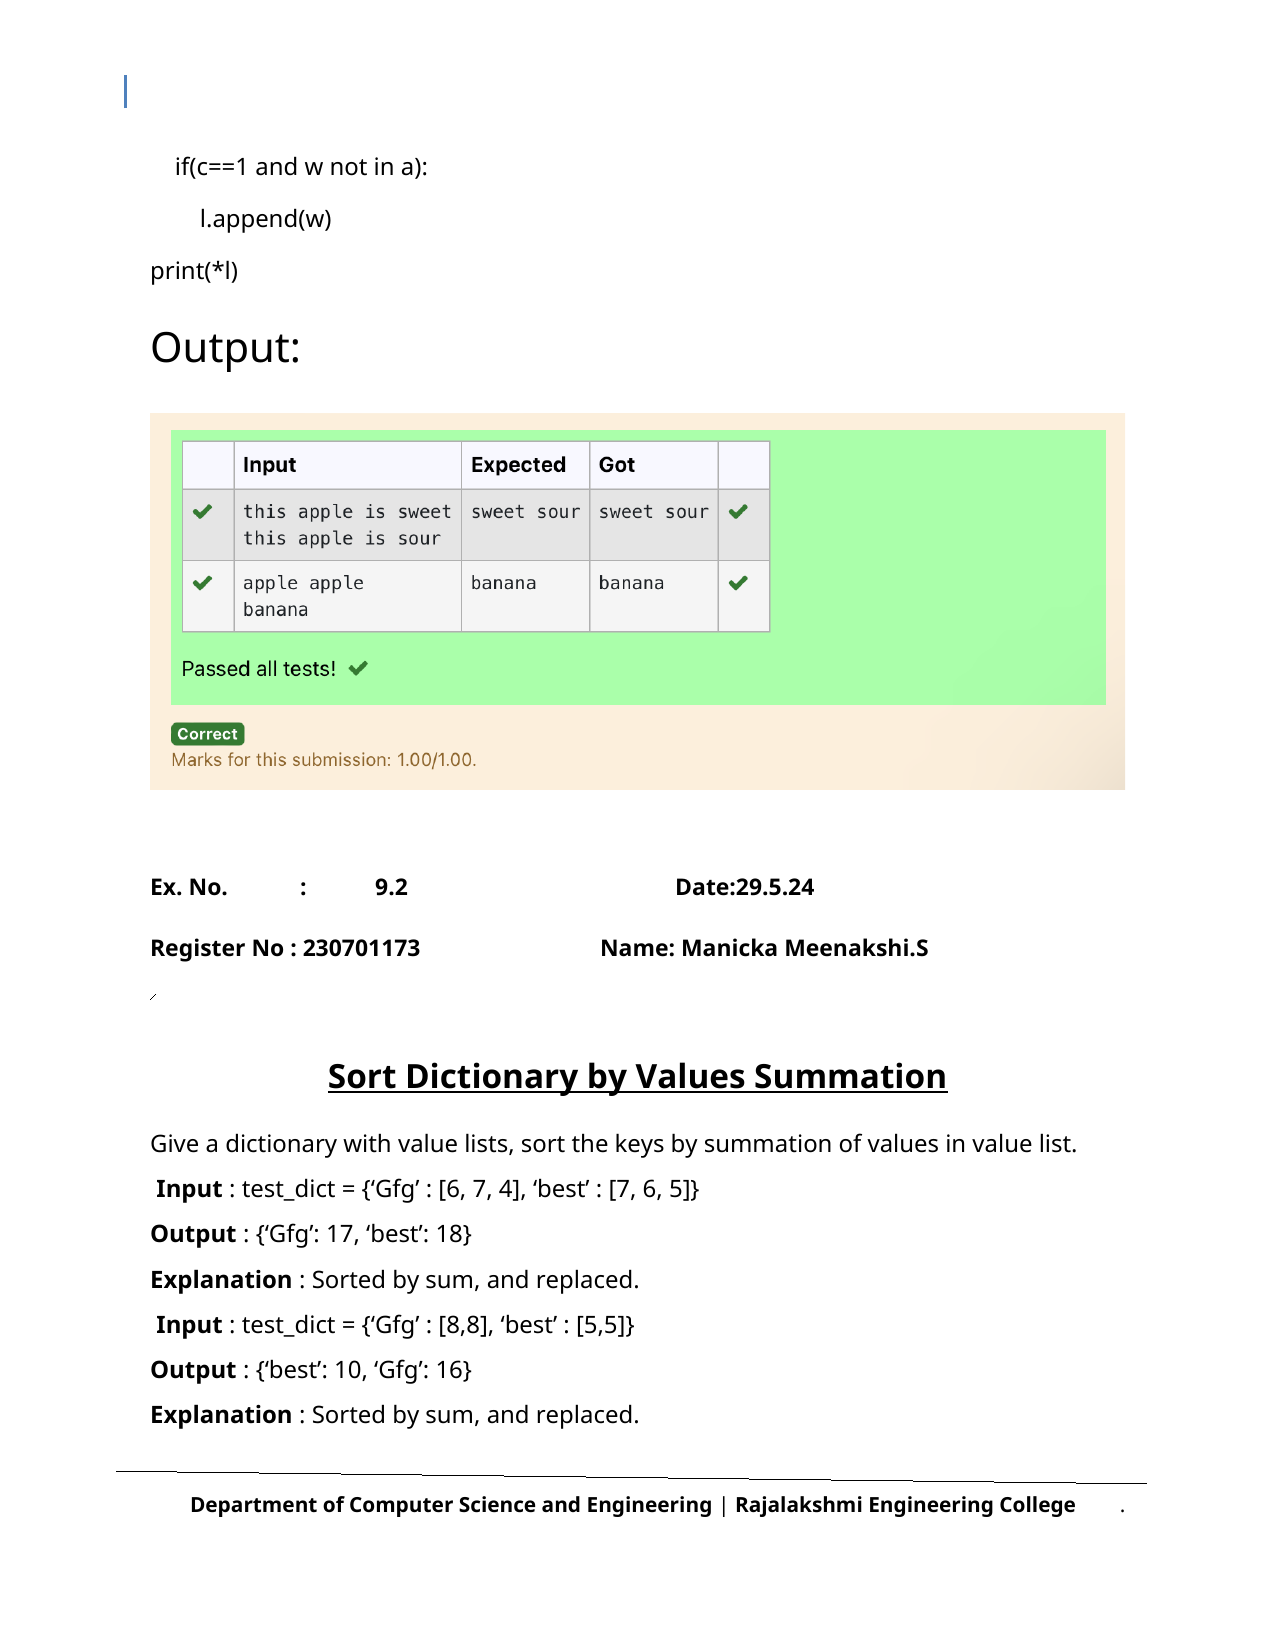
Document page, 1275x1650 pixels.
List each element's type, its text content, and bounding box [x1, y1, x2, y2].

text Output : {‘best’: 10, ‘Gfg’: 16} [150, 1353, 1125, 1385]
text Output : {‘Gfg’: 17, ‘best’: 18} [150, 1217, 1125, 1250]
text Sort Dictionary by Values Summation [150, 1052, 1125, 1098]
text Input : test_dict = {‘Gfg’ : [8,8], ‘best’ : [5,5]} [150, 1307, 1125, 1340]
text Register No : 230701173 Name: Manicka Meenakshi.S [150, 932, 1125, 963]
text Input : test_dict = {‘Gfg’ : [6, 7, 4], ‘best’ : [7, 6, 5]} [150, 1172, 1125, 1205]
text Ex. No. : 9.2 Date:29.5.24 [150, 871, 1125, 902]
text Give a dictionary with value lists, sort the keys by summation of values in value list. [150, 1127, 1125, 1160]
text Explanation : Sorted by sum, and replaced. [150, 1262, 1125, 1295]
picture [150, 404, 1125, 790]
text Output: [150, 318, 1125, 375]
text if(c==1 and w not in a): [150, 150, 1125, 183]
text print(*l) [150, 254, 1125, 286]
text Explanation : Sorted by sum, and replaced. [150, 1398, 1125, 1430]
text l.append(w) [150, 202, 1125, 234]
